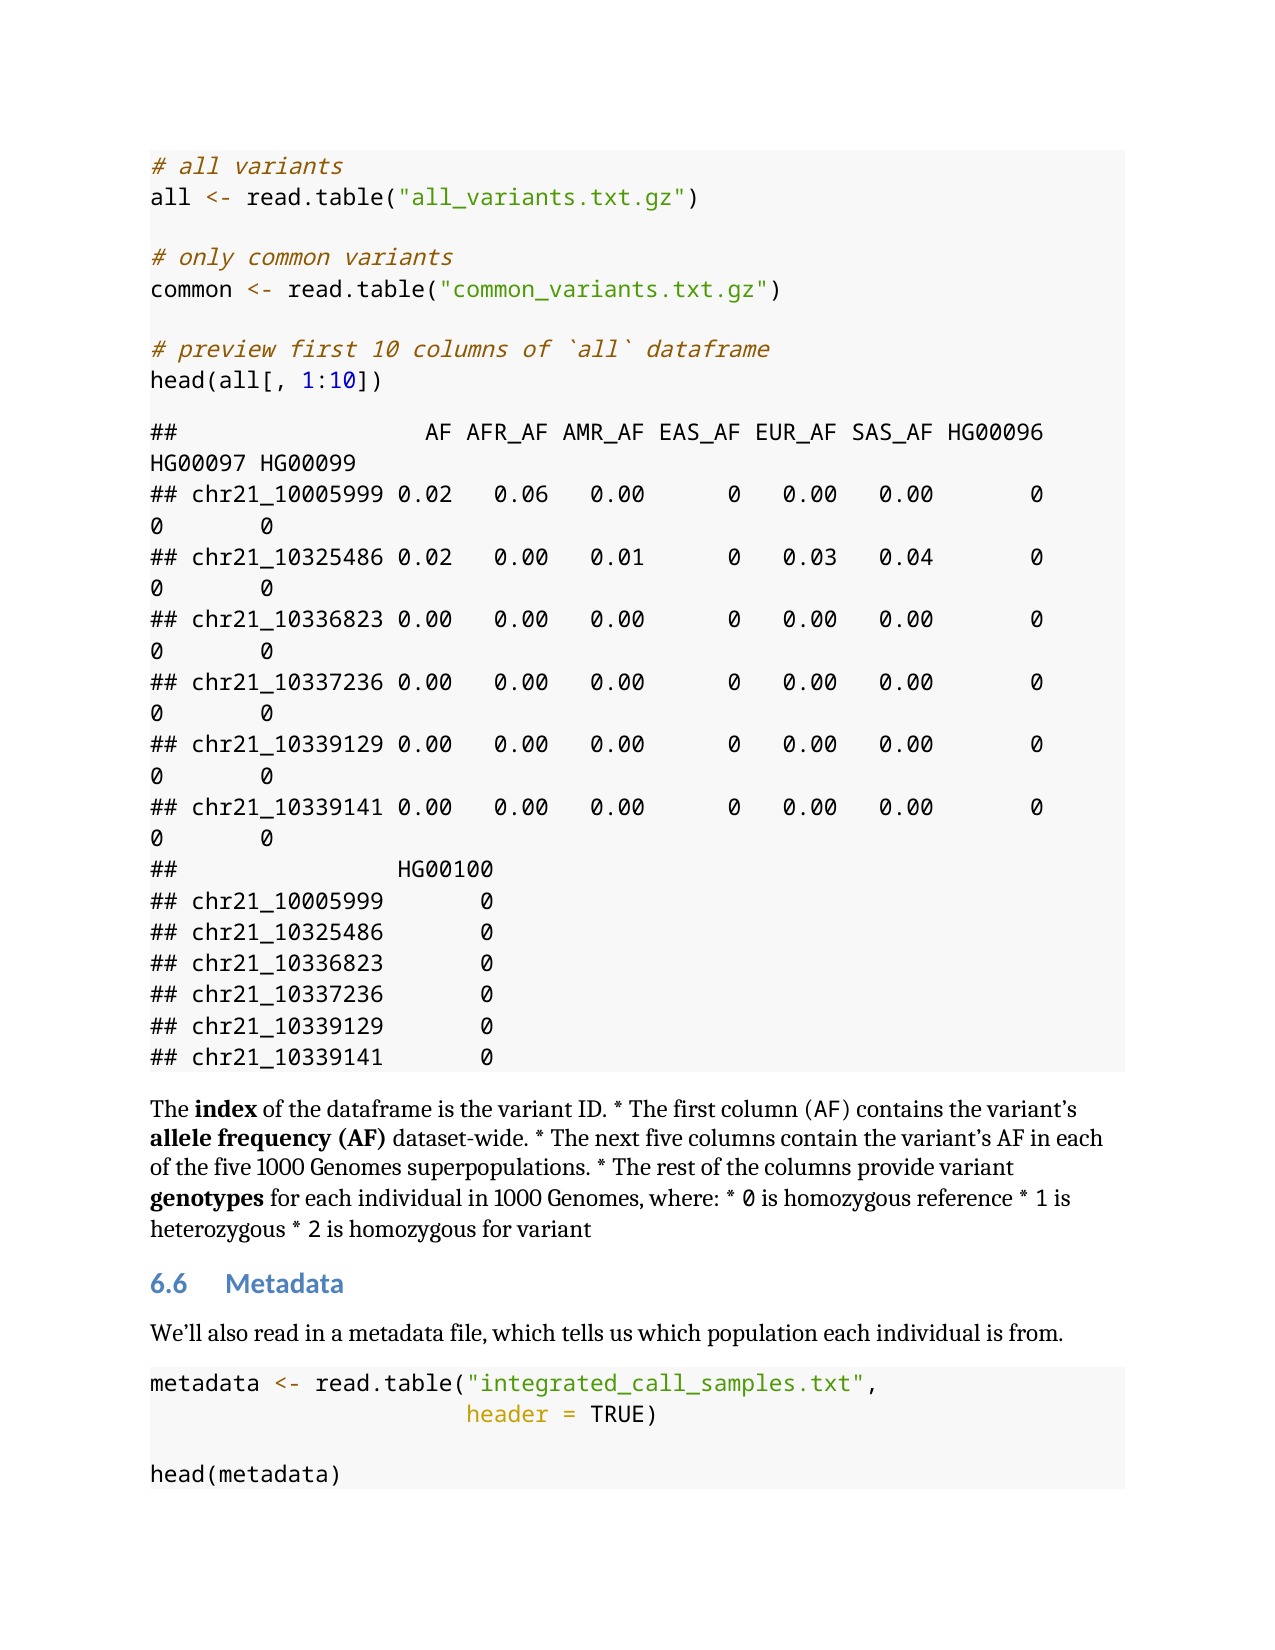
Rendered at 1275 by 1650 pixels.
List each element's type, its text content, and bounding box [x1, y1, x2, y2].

text The index of the dataframe is the variant ID. * The first column (AF) contains the variant’s allele frequency (AF) dataset-wide. * The next five columns contain the variant’s AF in each of the five 1000 Genomes superpopulations. * The rest of the columns provide variant genotypes for each individual in 1000 Genomes, where: * 0 is homozygous reference * 1 is heterozygous * 2 is homozygous for variant [150, 1093, 1125, 1244]
text metadata <- read.table("integrated_call_samples.txt", header = TRUE) head(metadata) [150, 1367, 1125, 1489]
text # all variants all <- read.table("all_variants.txt.gz") # only common variants common <- read.table("common_variants.txt.gz") # preview first 10 columns of `all` dataframe head(all[, 1:10]) [150, 150, 1125, 395]
subtitle 6.6 Metadata [150, 1265, 1125, 1301]
text ## AF AFR_AF AMR_AF EAS_AF EUR_AF SAS_AF HG00096 HG00097 HG00099 ## chr21_10005999 0.02 0.06 0.00 0 0.00 0.00 0 0 0 ## chr21_10325486 0.02 0.00 0.01 0 0.03 0.04 0 0 0 ## chr21_10336823 0.00 0.00 0.00 0 0.00 0.00 0 0 0 ## chr21_10337236 0.00 0.00 0.00 0 0.00 0.00 0 0 0 ## chr21_10339129 0.00 0.00 0.00 0 0.00 0.00 0 0 0 ## chr21_10339141 0.00 0.00 0.00 0 0.00 0.00 0 0 0 ## HG00100 ## chr21_10005999 0 ## chr21_10325486 0 ## chr21_10336823 0 ## chr21_10337236 0 ## chr21_10339129 0 ## chr21_10339141 0 [150, 416, 1125, 1072]
text We’ll also read in a metadata file, which tells us which population each individual is from. [150, 1319, 1125, 1348]
